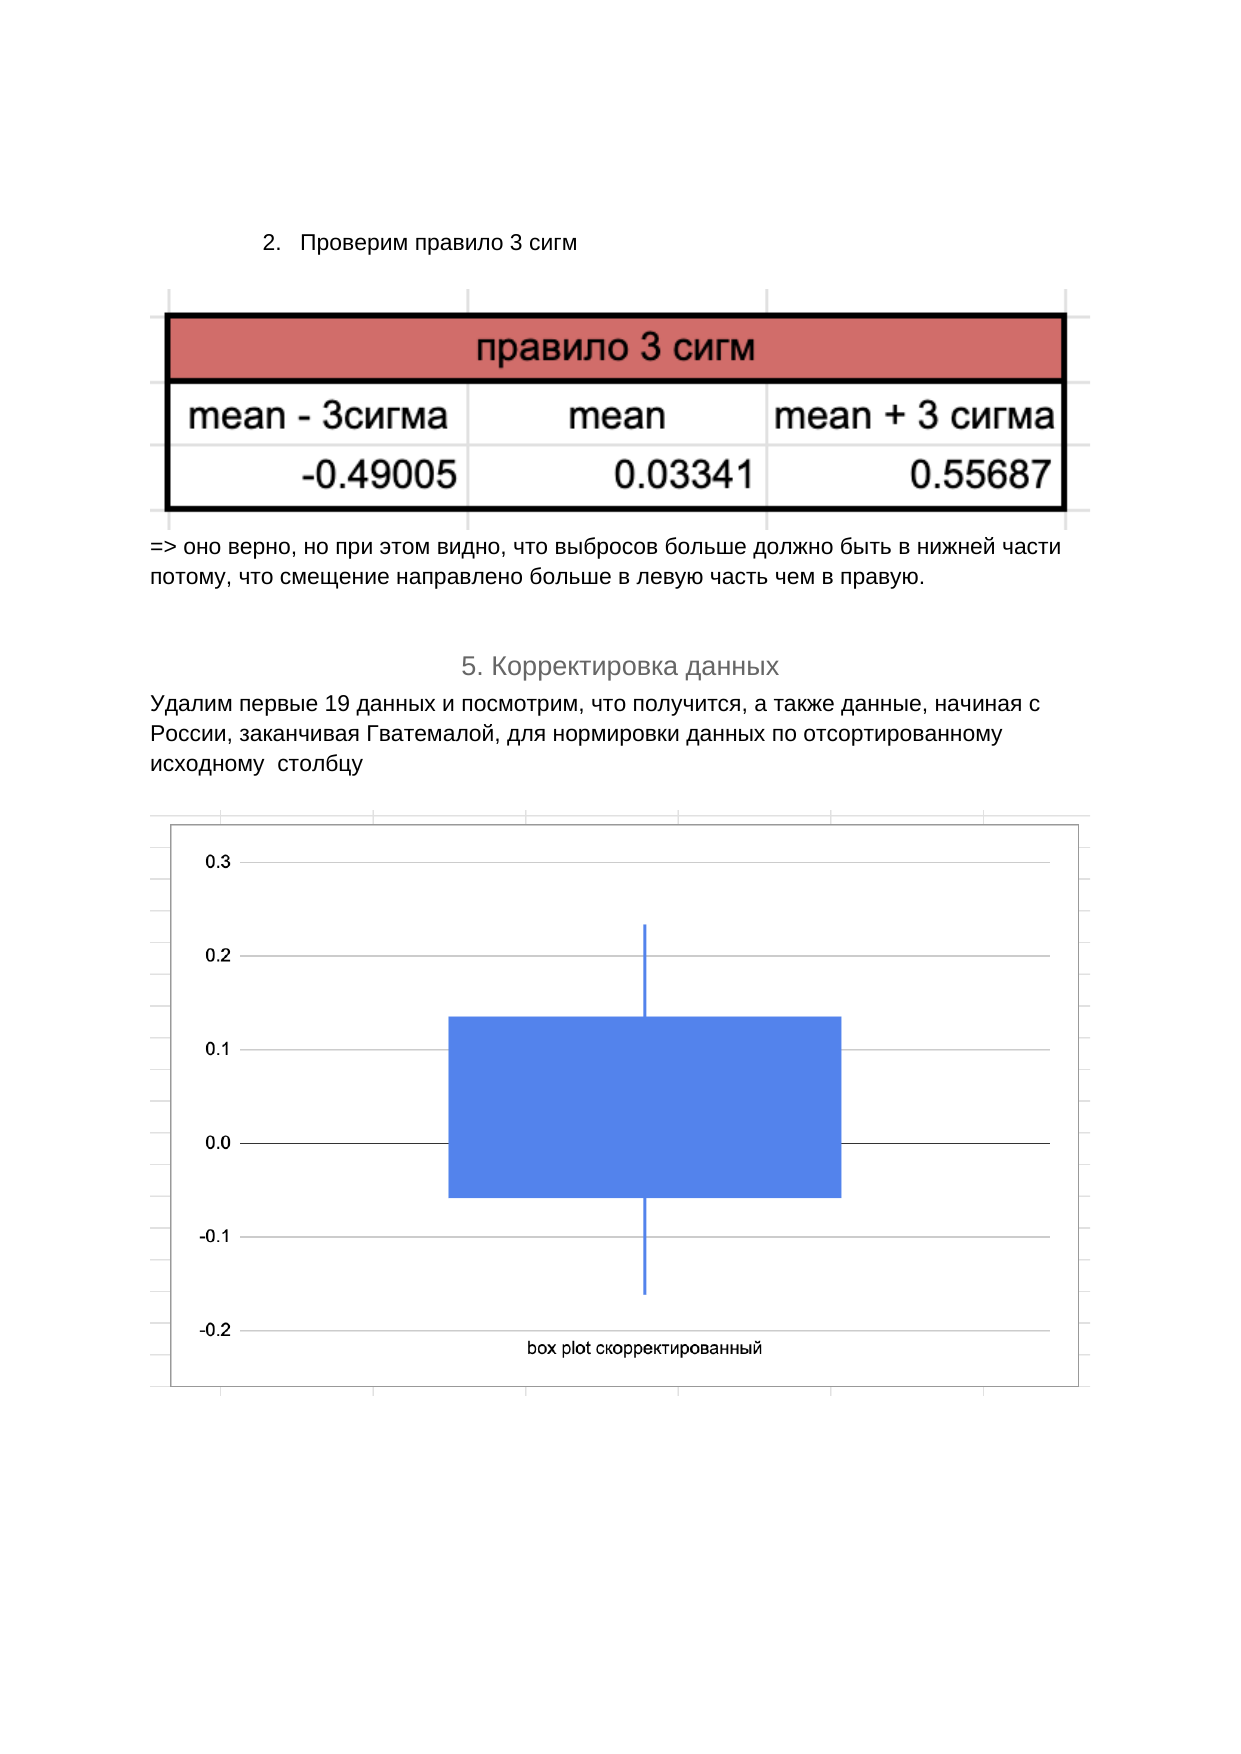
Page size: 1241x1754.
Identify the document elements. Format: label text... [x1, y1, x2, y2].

text => оно верно, но при этом видно, что выбросов больше должно быть в нижней части потому, что смещение направлено больше в левую часть чем в правую. [150, 533, 1090, 590]
picture [150, 810, 1091, 1396]
text Удалим первые 19 данных и посмотрим, что получится, а также данные, начиная с России, заканчивая Гватемалой, для нормировки данных по отсортированному исходному столбцу [150, 690, 1090, 777]
list Проверим правило 3 сигм [262, 229, 1090, 256]
picture [150, 289, 1091, 530]
subtitle 5. Корректировка данных [150, 650, 1090, 681]
